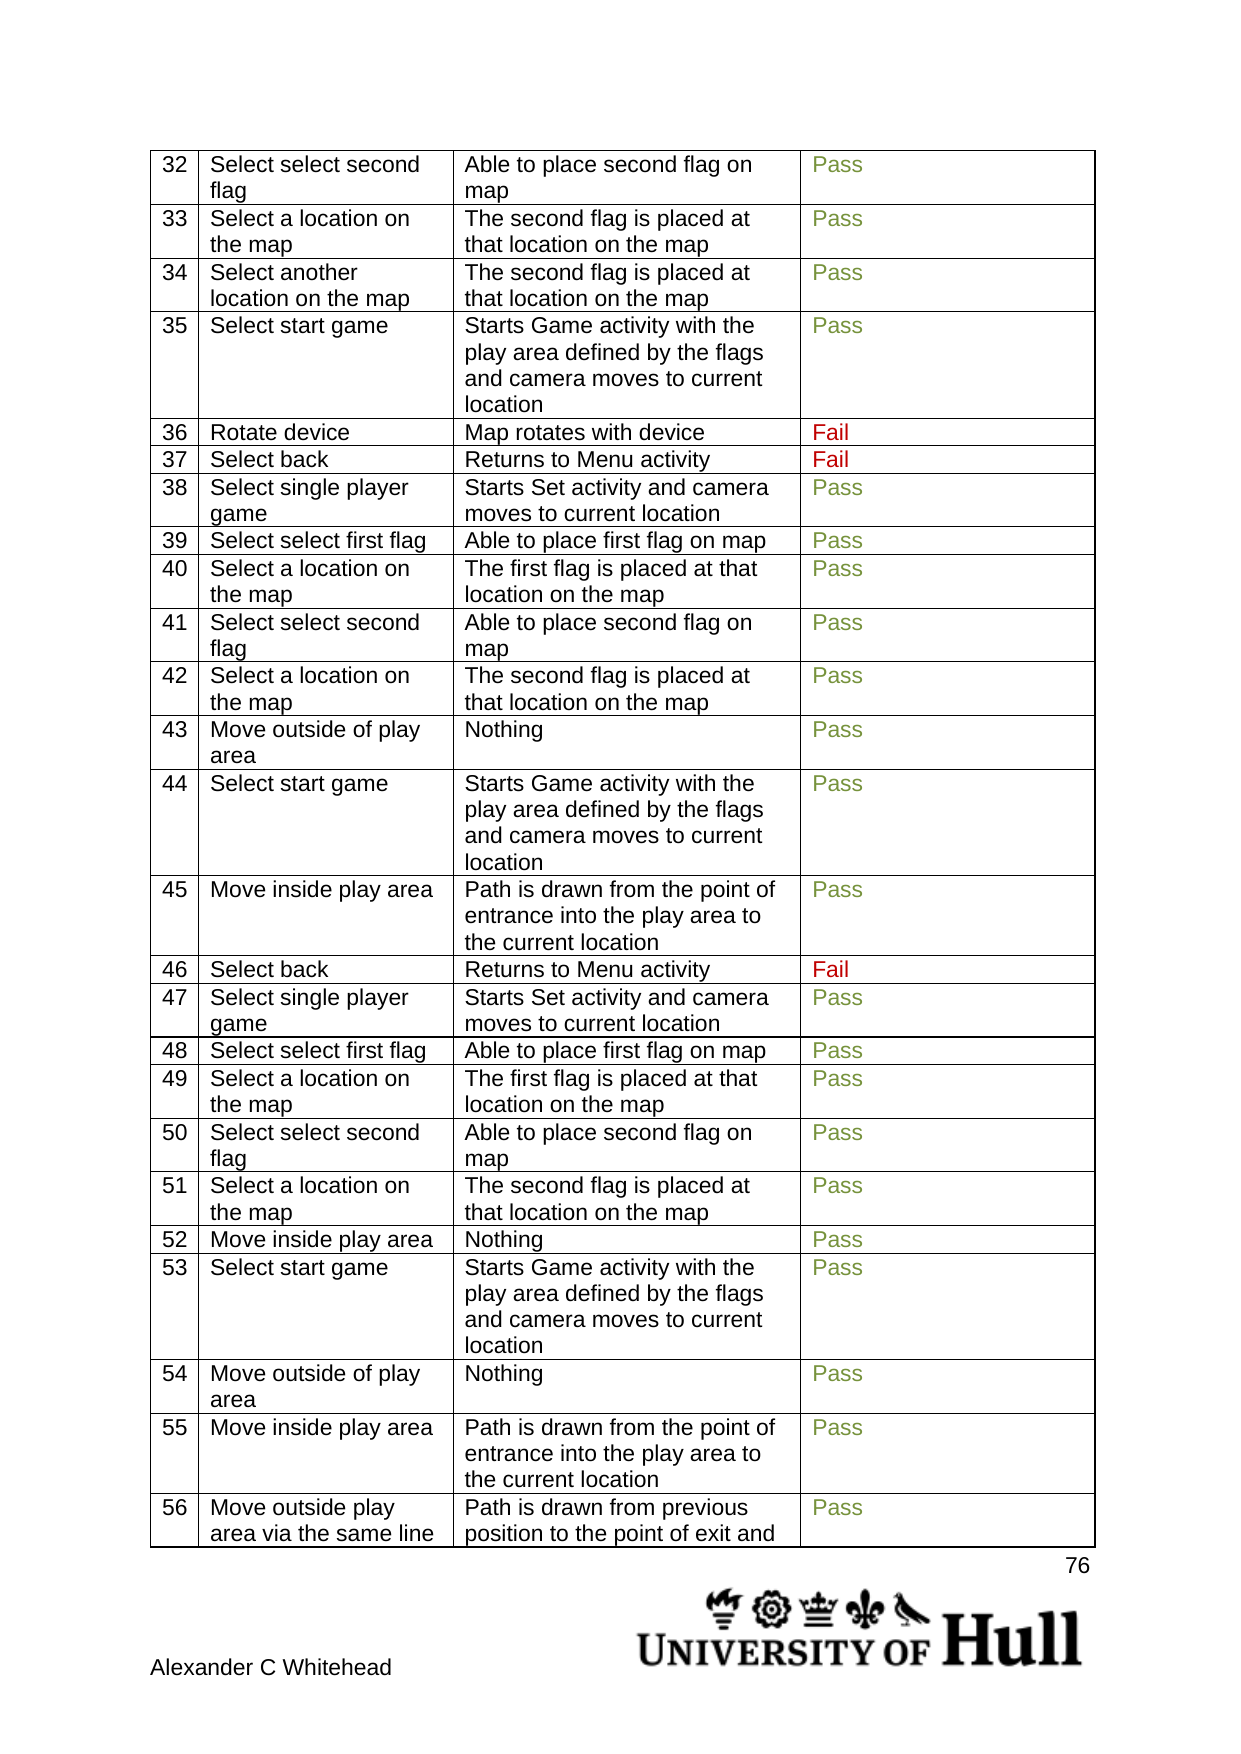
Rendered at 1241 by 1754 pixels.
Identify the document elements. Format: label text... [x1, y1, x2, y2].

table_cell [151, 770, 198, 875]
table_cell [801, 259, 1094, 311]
table_cell 33 [151, 205, 198, 257]
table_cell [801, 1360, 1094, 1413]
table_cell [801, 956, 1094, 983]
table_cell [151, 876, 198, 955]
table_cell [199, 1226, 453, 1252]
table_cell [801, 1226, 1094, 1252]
table_cell Able to place second flag on map [454, 151, 800, 204]
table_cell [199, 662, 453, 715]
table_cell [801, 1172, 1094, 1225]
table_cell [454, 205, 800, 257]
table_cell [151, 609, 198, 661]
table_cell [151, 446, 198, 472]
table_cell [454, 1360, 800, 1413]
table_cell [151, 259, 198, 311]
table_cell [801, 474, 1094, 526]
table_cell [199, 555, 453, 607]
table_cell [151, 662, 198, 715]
picture [630, 1578, 1091, 1676]
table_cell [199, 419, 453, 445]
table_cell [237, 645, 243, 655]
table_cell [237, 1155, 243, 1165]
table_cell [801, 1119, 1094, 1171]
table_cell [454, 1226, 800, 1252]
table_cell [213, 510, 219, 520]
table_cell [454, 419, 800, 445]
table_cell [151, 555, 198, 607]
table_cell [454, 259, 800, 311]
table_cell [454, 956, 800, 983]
table_cell Pass [801, 151, 1094, 204]
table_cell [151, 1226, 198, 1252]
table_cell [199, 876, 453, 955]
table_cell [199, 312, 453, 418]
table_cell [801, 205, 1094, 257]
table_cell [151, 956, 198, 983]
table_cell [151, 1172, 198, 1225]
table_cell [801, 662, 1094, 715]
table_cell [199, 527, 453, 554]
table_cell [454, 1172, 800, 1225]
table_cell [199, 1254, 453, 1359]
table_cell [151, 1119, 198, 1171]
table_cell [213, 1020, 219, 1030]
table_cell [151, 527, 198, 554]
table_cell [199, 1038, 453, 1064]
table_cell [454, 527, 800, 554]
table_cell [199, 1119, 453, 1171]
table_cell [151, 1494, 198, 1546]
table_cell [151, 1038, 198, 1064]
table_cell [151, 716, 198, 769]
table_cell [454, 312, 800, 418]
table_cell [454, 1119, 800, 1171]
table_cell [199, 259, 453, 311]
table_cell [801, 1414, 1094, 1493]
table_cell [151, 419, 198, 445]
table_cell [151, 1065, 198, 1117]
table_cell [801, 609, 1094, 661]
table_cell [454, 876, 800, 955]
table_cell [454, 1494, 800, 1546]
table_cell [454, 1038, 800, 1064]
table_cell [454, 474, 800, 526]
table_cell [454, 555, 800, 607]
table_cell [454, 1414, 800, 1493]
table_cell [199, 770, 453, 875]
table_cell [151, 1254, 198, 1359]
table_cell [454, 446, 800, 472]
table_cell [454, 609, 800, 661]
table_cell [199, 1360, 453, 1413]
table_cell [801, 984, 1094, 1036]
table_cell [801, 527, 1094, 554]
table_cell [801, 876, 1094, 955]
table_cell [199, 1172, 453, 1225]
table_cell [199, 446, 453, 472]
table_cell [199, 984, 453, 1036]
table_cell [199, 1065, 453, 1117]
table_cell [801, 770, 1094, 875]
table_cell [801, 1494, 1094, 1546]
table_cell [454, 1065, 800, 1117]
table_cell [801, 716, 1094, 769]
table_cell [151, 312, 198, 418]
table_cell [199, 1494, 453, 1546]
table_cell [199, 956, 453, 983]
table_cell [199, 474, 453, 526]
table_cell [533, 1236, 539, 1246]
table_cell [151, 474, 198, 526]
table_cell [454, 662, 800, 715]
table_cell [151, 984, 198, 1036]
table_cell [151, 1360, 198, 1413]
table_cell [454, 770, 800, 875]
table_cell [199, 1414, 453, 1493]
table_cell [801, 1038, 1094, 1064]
table_cell Select a location on the map [199, 205, 453, 257]
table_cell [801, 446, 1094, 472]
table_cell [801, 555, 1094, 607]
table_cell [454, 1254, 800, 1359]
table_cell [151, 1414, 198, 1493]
table_cell Select select second flag [199, 151, 453, 204]
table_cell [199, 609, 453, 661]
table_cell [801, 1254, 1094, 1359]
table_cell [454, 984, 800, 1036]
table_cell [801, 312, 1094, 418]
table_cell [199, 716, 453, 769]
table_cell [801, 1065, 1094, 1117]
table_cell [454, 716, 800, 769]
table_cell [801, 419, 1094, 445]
table_cell 32 [151, 151, 198, 204]
